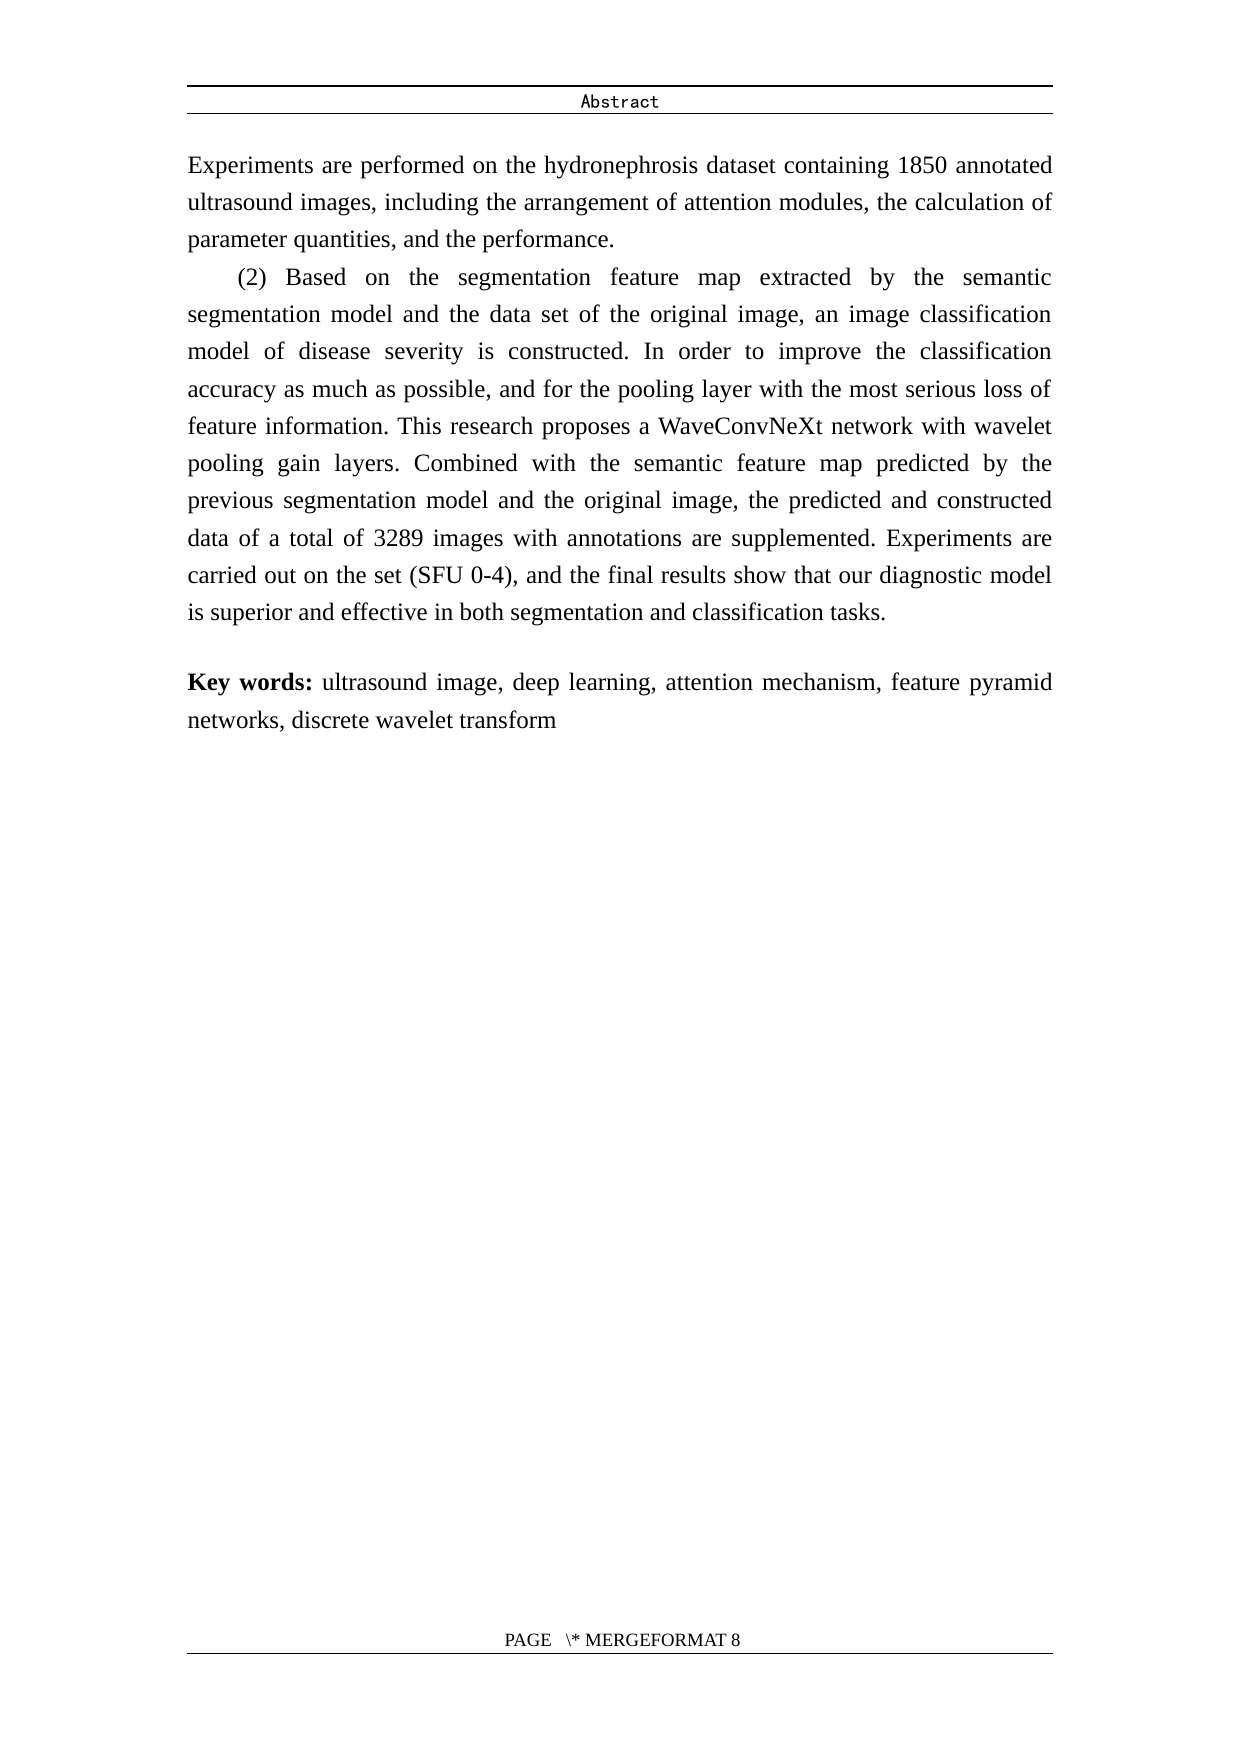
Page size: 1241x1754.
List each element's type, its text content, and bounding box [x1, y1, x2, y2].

text (2) Based on the segmentation feature map extracted by the semantic segmentation model and the data set of the original image, an image classification model of disease severity is constructed. In order to improve the classification accuracy as much as possible, and for the pooling layer with the most serious loss of feature information. This research proposes a WaveConvNeXt network with wavelet pooling gain layers. Combined with the semantic feature map predicted by the previous segmentation model and the original image, the predicted and constructed data of a total of 3289 images with annotations are supplemented. Experiments are carried out on the set (SFU 0-4), and the final results show that our diagnostic model is superior and effective in both segmentation and classification tasks. [187, 262, 1053, 626]
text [187, 150, 1053, 253]
text Key words: ultrasound image, deep learning, attention mechanism, feature pyramid networks, discrete wavelet transform [187, 667, 1053, 733]
